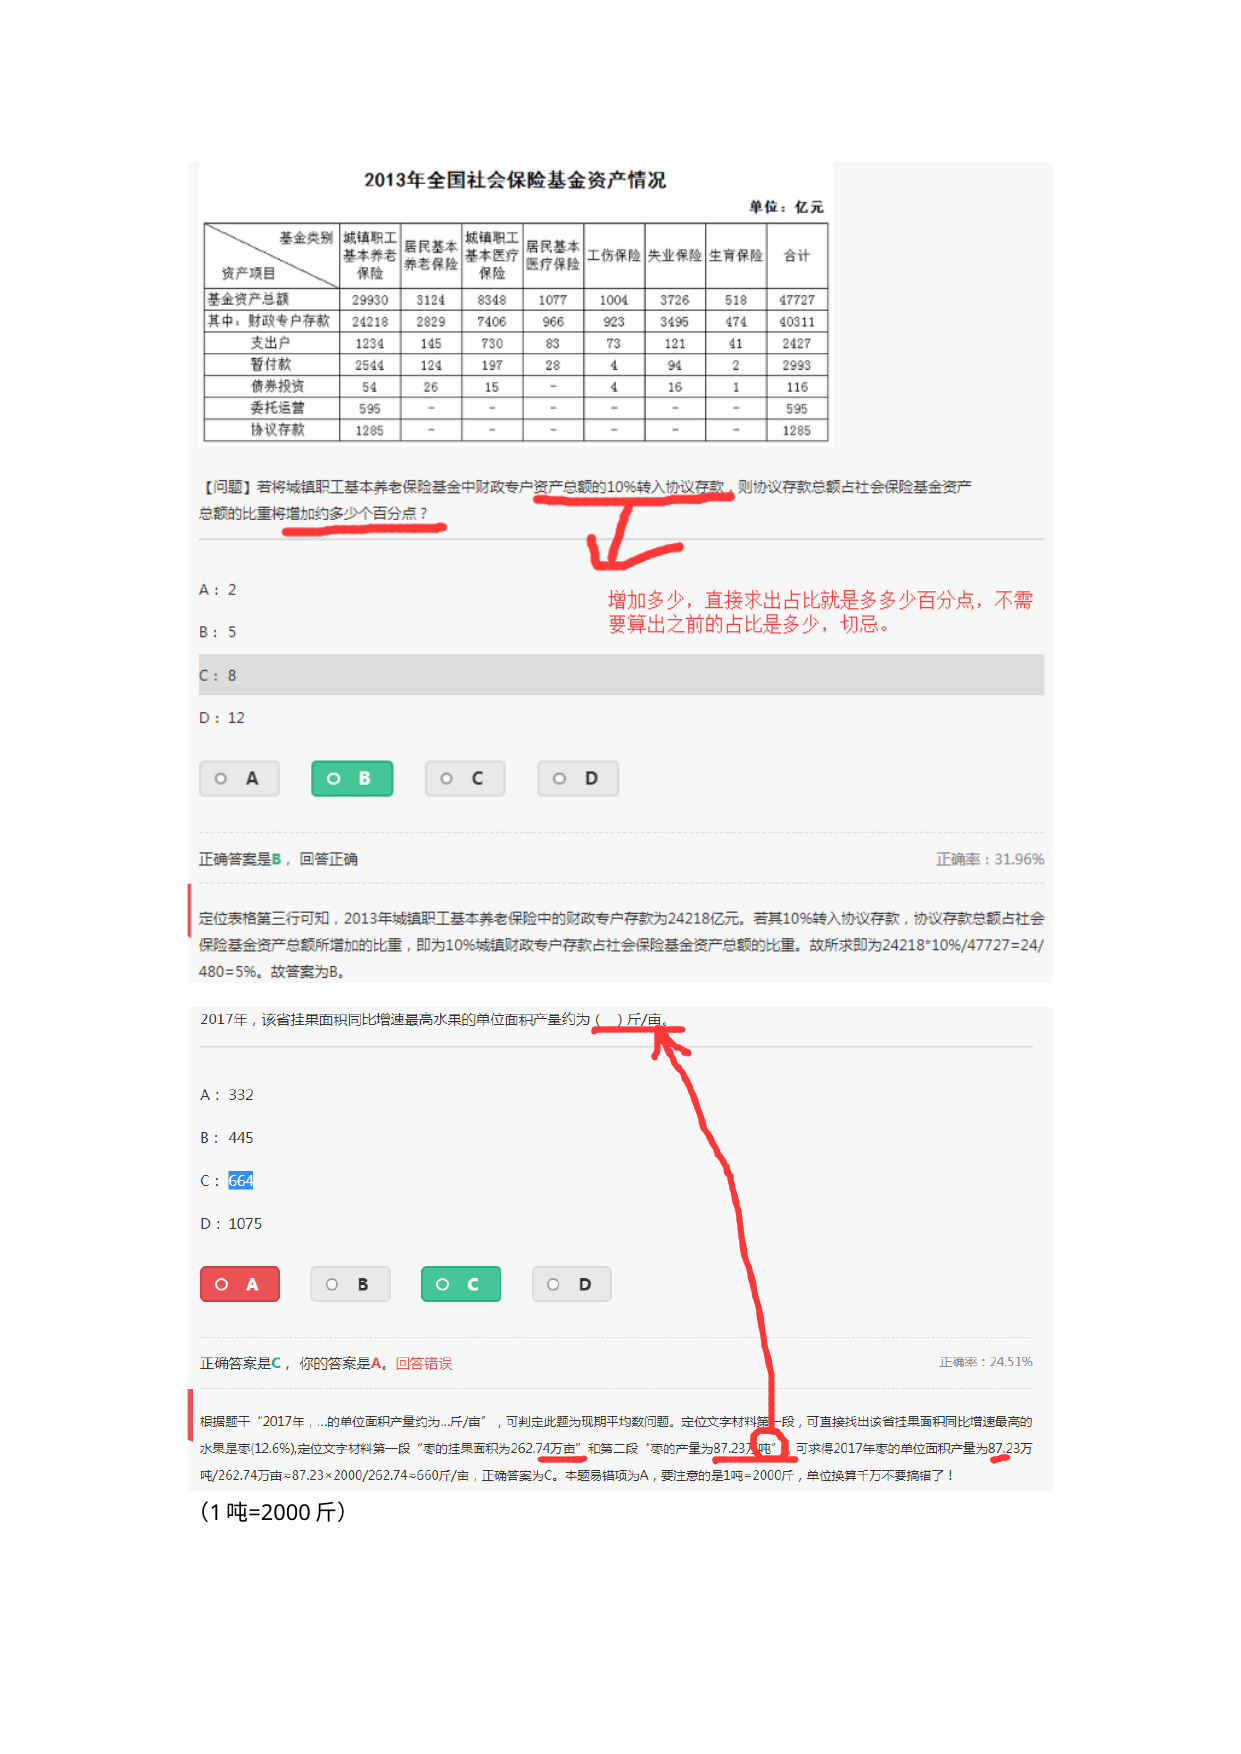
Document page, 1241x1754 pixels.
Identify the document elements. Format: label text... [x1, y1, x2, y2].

text （1吨=2000斤） [187, 1491, 1053, 1527]
picture [187, 162, 1053, 983]
picture [187, 1007, 1053, 1491]
